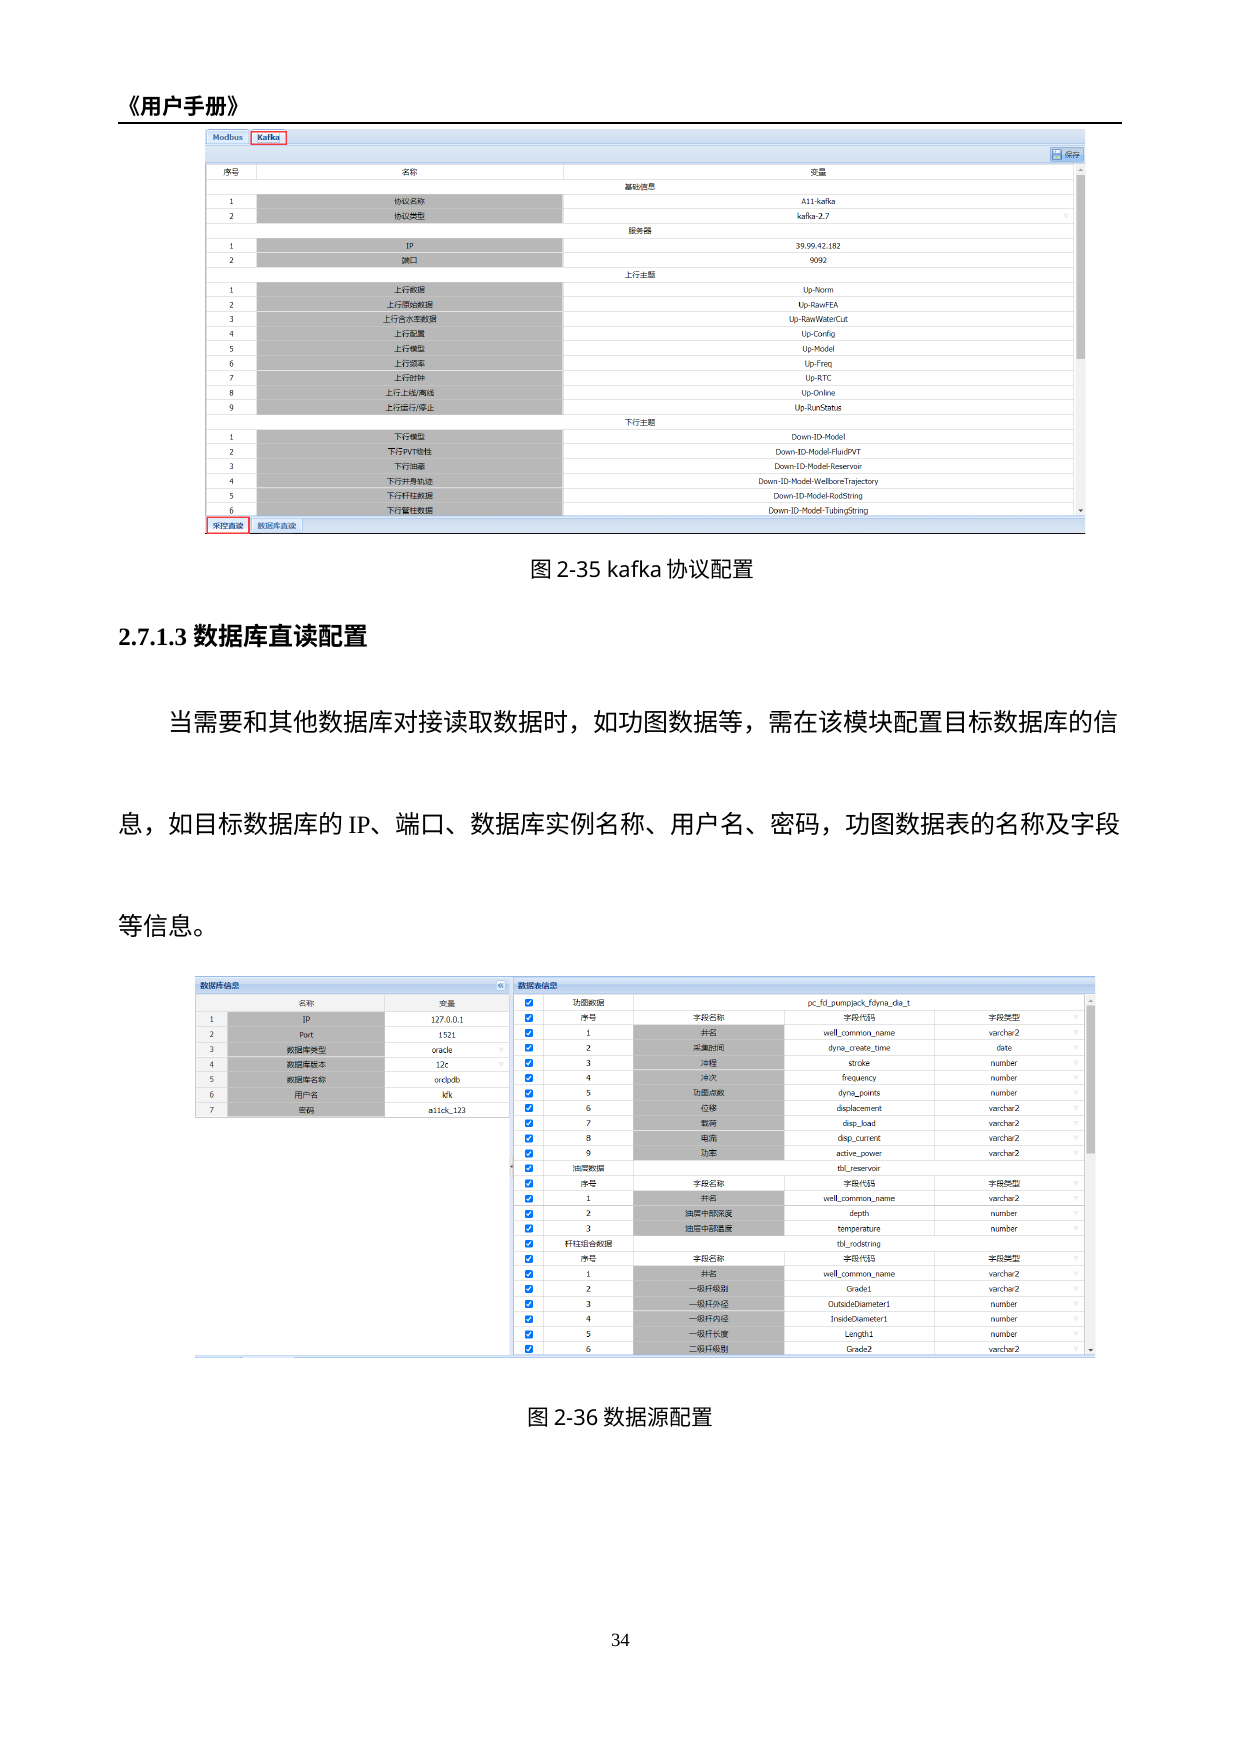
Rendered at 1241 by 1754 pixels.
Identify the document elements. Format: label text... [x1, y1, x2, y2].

picture [205, 129, 1085, 534]
picture [195, 976, 1096, 1358]
text 当需要和其他数据库对接读取数据时，如功图数据等，需在该模块配置目标数据库的信息，如目标数据库的IP、端口、数据库实例名称、用户名、密码，功图数据表的名称及字段等信息。 [118, 687, 1122, 959]
text 图2-35 kafka协议配置 [118, 551, 1122, 585]
subtitle 2.7.1.3 数据库直读配置 [118, 601, 1122, 669]
text 图2-36 数据源配置 [118, 1399, 1122, 1433]
